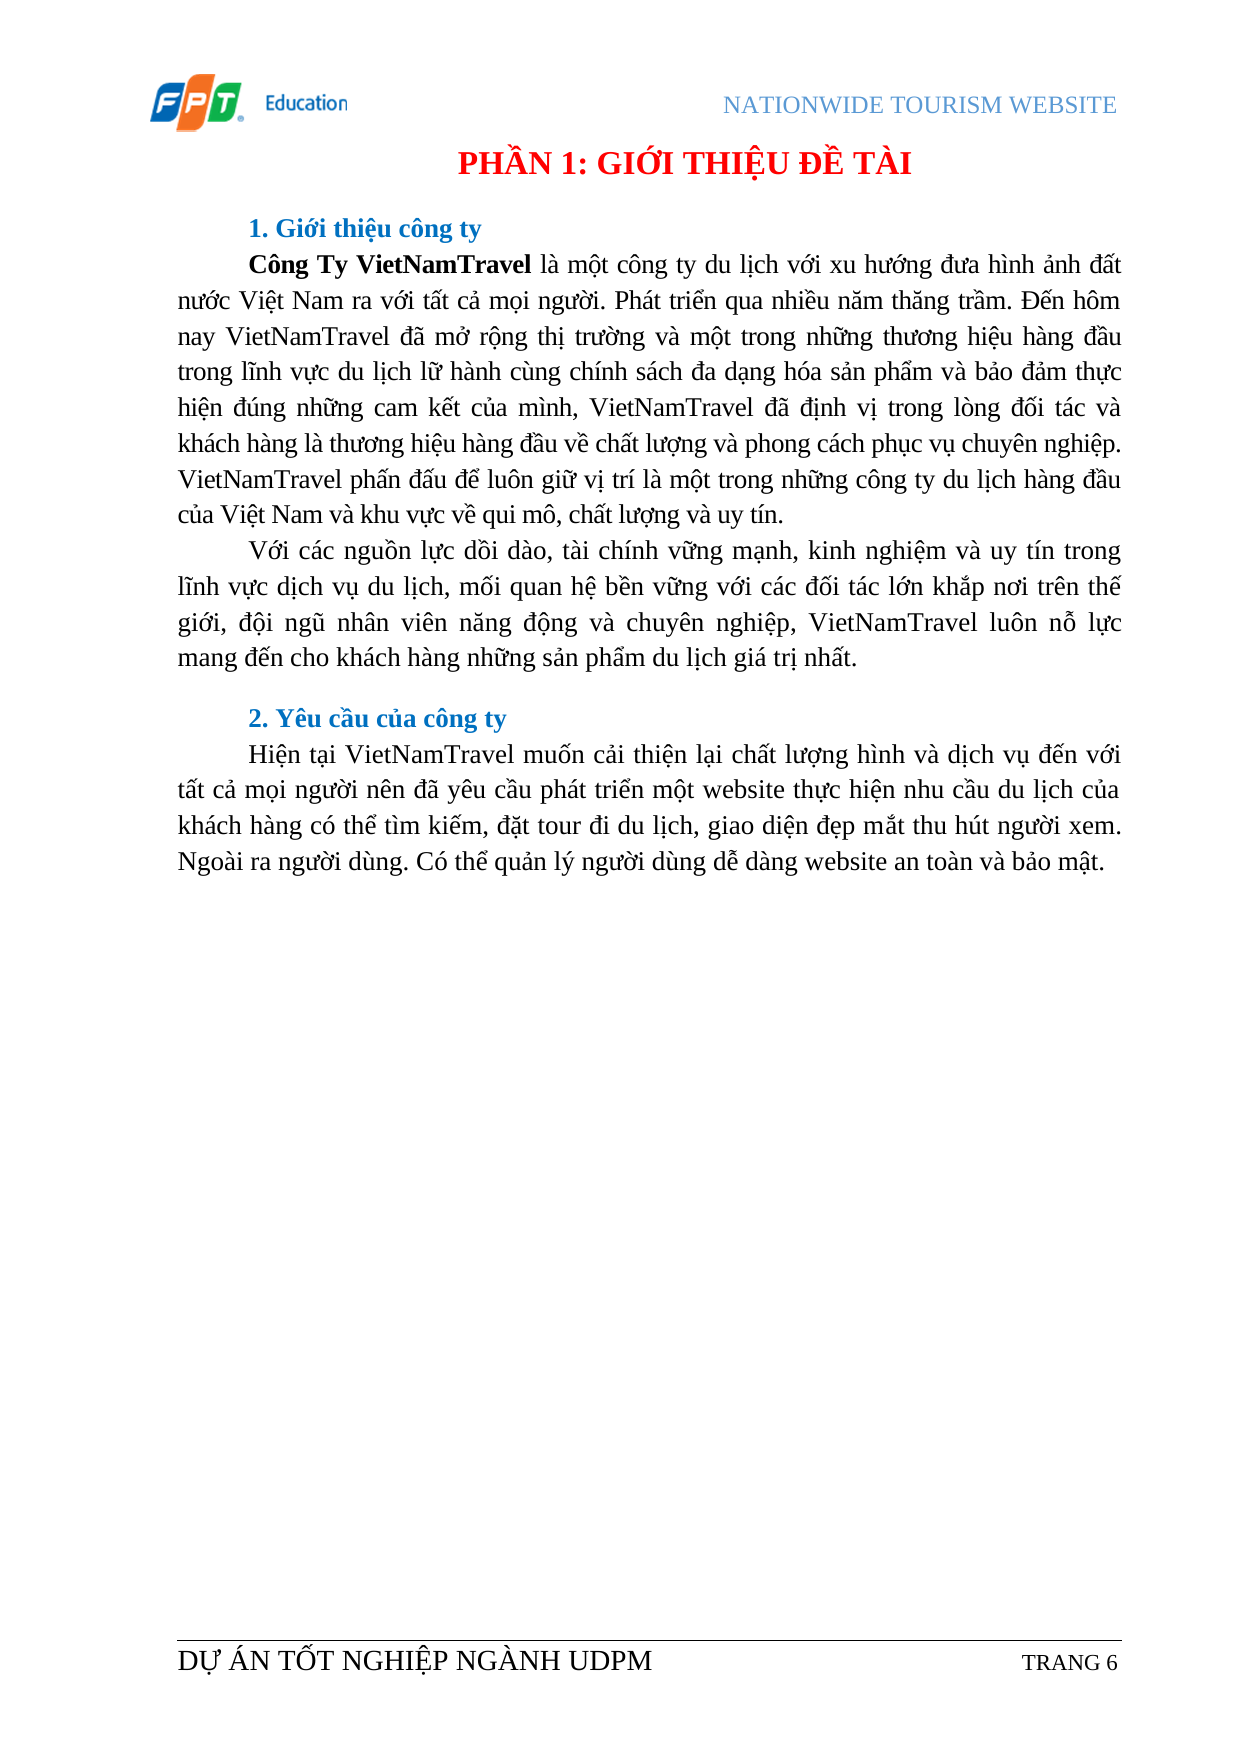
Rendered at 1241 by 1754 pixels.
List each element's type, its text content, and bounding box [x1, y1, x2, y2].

subtitle 1. Giới thiệu công ty [177, 213, 1122, 244]
text Với các nguồn lực dồi dào, tài chính vững mạnh, kinh nghiệm và uy tín trong lĩnh vực dịch vụ du lịch, mối quan hệ bền vững với các đối tác lớn khắp nơi trên thế giới, đội ngũ nhân viên năng động và chuyên nghiệp, VietNamTravel luôn nỗ lực mang đến cho khách hàng những sản phẩm du lịch giá trị nhất. [177, 534, 1122, 672]
subtitle PHẦN 1: GIỚI THIỆU ĐỀ TÀI [177, 118, 1122, 182]
subtitle 2. Yêu cầu của công ty [177, 702, 1122, 733]
picture [150, 74, 347, 132]
text Hiện tại VietNamTravel muốn cải thiện lại chất lượng hình và dịch vụ đến với tất cả mọi người nên đã yêu cầu phát triển một website thực hiện nhu cầu du lịch của khách hàng có thể tìm kiếm, đặt tour đi du lịch, giao diện đẹp mắt thu hút người xem. Ngoài ra người dùng. Có thể quản lý người dùng dễ dàng website an toàn và bảo mật. [177, 738, 1122, 876]
text Công Ty VietNamTravel là một công ty du lịch với xu hướng đưa hình ảnh đất nước Việt Nam ra với tất cả mọi người. Phát triển qua nhiều năm thăng trầm. Đến hôm nay VietNamTravel đã mở rộng thị trường và một trong những thương hiệu hàng đầu trong lĩnh vực du lịch lữ hành cùng chính sách đa dạng hóa sản phẩm và bảo đảm thực hiện đúng những cam kết của mình, VietNamTravel đã định vị trong lòng đối tác và khách hàng là thương hiệu hàng đầu về chất lượng và phong cách phục vụ chuyên nghiệp. VietNamTravel phấn đấu để luôn giữ vị trí là một trong những công ty du lịch hàng đầu của Việt Nam và khu vực về qui mô, chất lượng và uy tín. [177, 248, 1122, 529]
